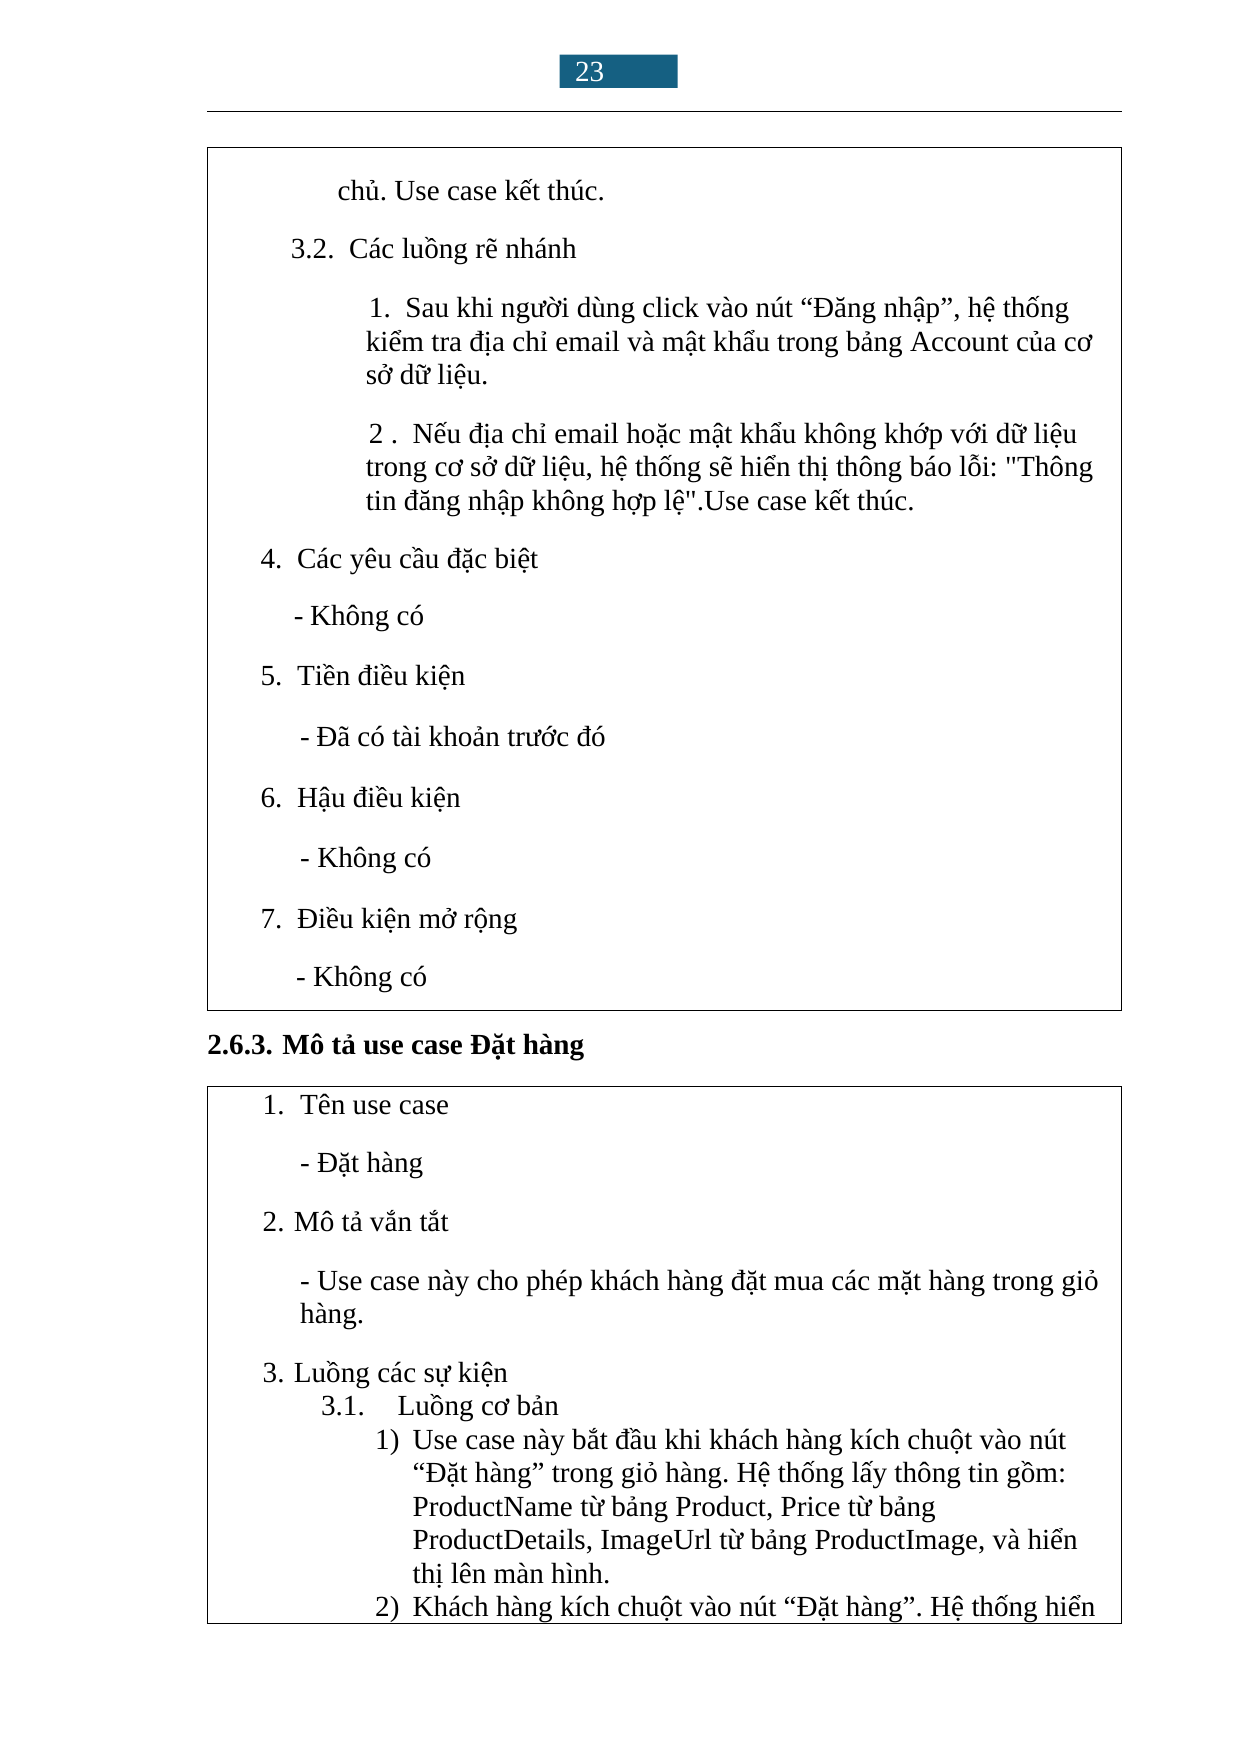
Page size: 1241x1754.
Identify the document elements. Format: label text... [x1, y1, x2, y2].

subtitle Mô tả use case Đặt hàng [207, 1027, 1122, 1061]
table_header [208, 148, 1121, 1010]
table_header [208, 1087, 1121, 1623]
